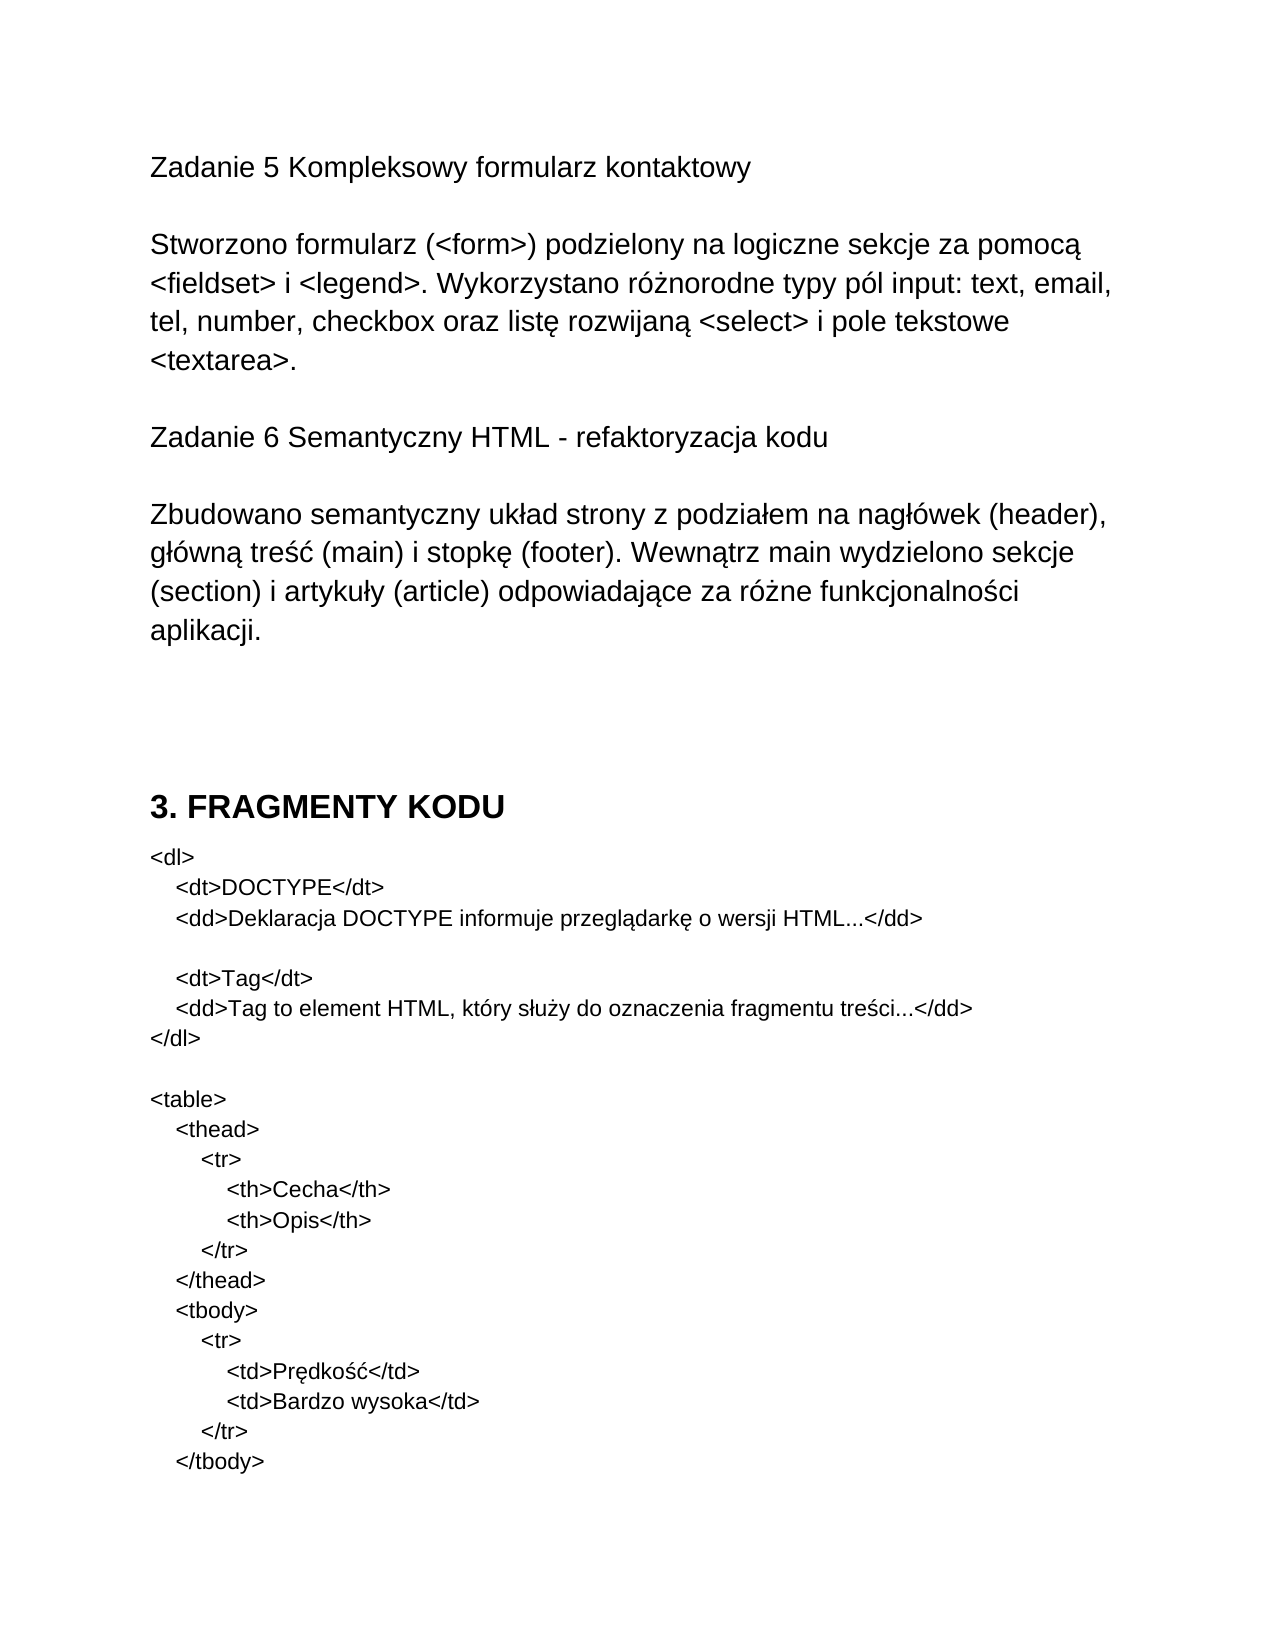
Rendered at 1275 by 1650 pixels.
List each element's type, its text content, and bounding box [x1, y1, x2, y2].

text </tbody> [150, 1448, 1125, 1475]
text </dl> [150, 1025, 1125, 1052]
text <td>Bardzo wysoka</td> [150, 1388, 1125, 1414]
text <tr> [150, 1146, 1125, 1173]
text Zadanie 5 Kompleksowy formularz kontaktowy [288, 150, 1125, 183]
text <th>Opis</th> [150, 1207, 1125, 1233]
text </tr> [150, 1237, 1125, 1263]
text <dd>Tag to element HTML, który służy do oznaczenia fragmentu treści...</dd> [150, 995, 1125, 1022]
text <tbody> [150, 1297, 1125, 1324]
text <tr> [150, 1327, 1125, 1354]
text </tr> [150, 1418, 1125, 1444]
text <table> [150, 1086, 1125, 1112]
text <th>Cecha</th> [150, 1176, 1125, 1203]
text <dt>Tag</dt> [150, 965, 1125, 991]
text <dl> [150, 844, 1125, 871]
text <dt>DOCTYPE</dt> [150, 874, 1125, 901]
text <dd>Deklaracja DOCTYPE informuje przeglądarkę o wersji HTML...</dd> [150, 904, 1125, 931]
text <td>Prędkość</td> [150, 1358, 1125, 1384]
subtitle 3. FRAGMENTY KODU [150, 787, 1125, 826]
text Zbudowano semantyczny układ strony z podziałem na nagłówek (header), główną treść (main) i stopkę (footer). Wewnątrz main wydzielono sekcje (section) i artykuły (article) odpowiadające za różne funkcjonalności aplikacji. [150, 497, 1125, 646]
text Stworzono formularz (<form>) podzielony na logiczne sekcje za pomocą <fieldset> i <legend>. Wykorzystano różnorodne typy pól input: text, email, tel, number, checkbox oraz listę rozwijaną <select> i pole tekstowe <textarea>. [150, 227, 1125, 376]
text </thead> [150, 1267, 1125, 1293]
text Zadanie 6 Semantyczny HTML - refaktoryzacja kodu [150, 420, 1125, 453]
text <thead> [150, 1116, 1125, 1142]
